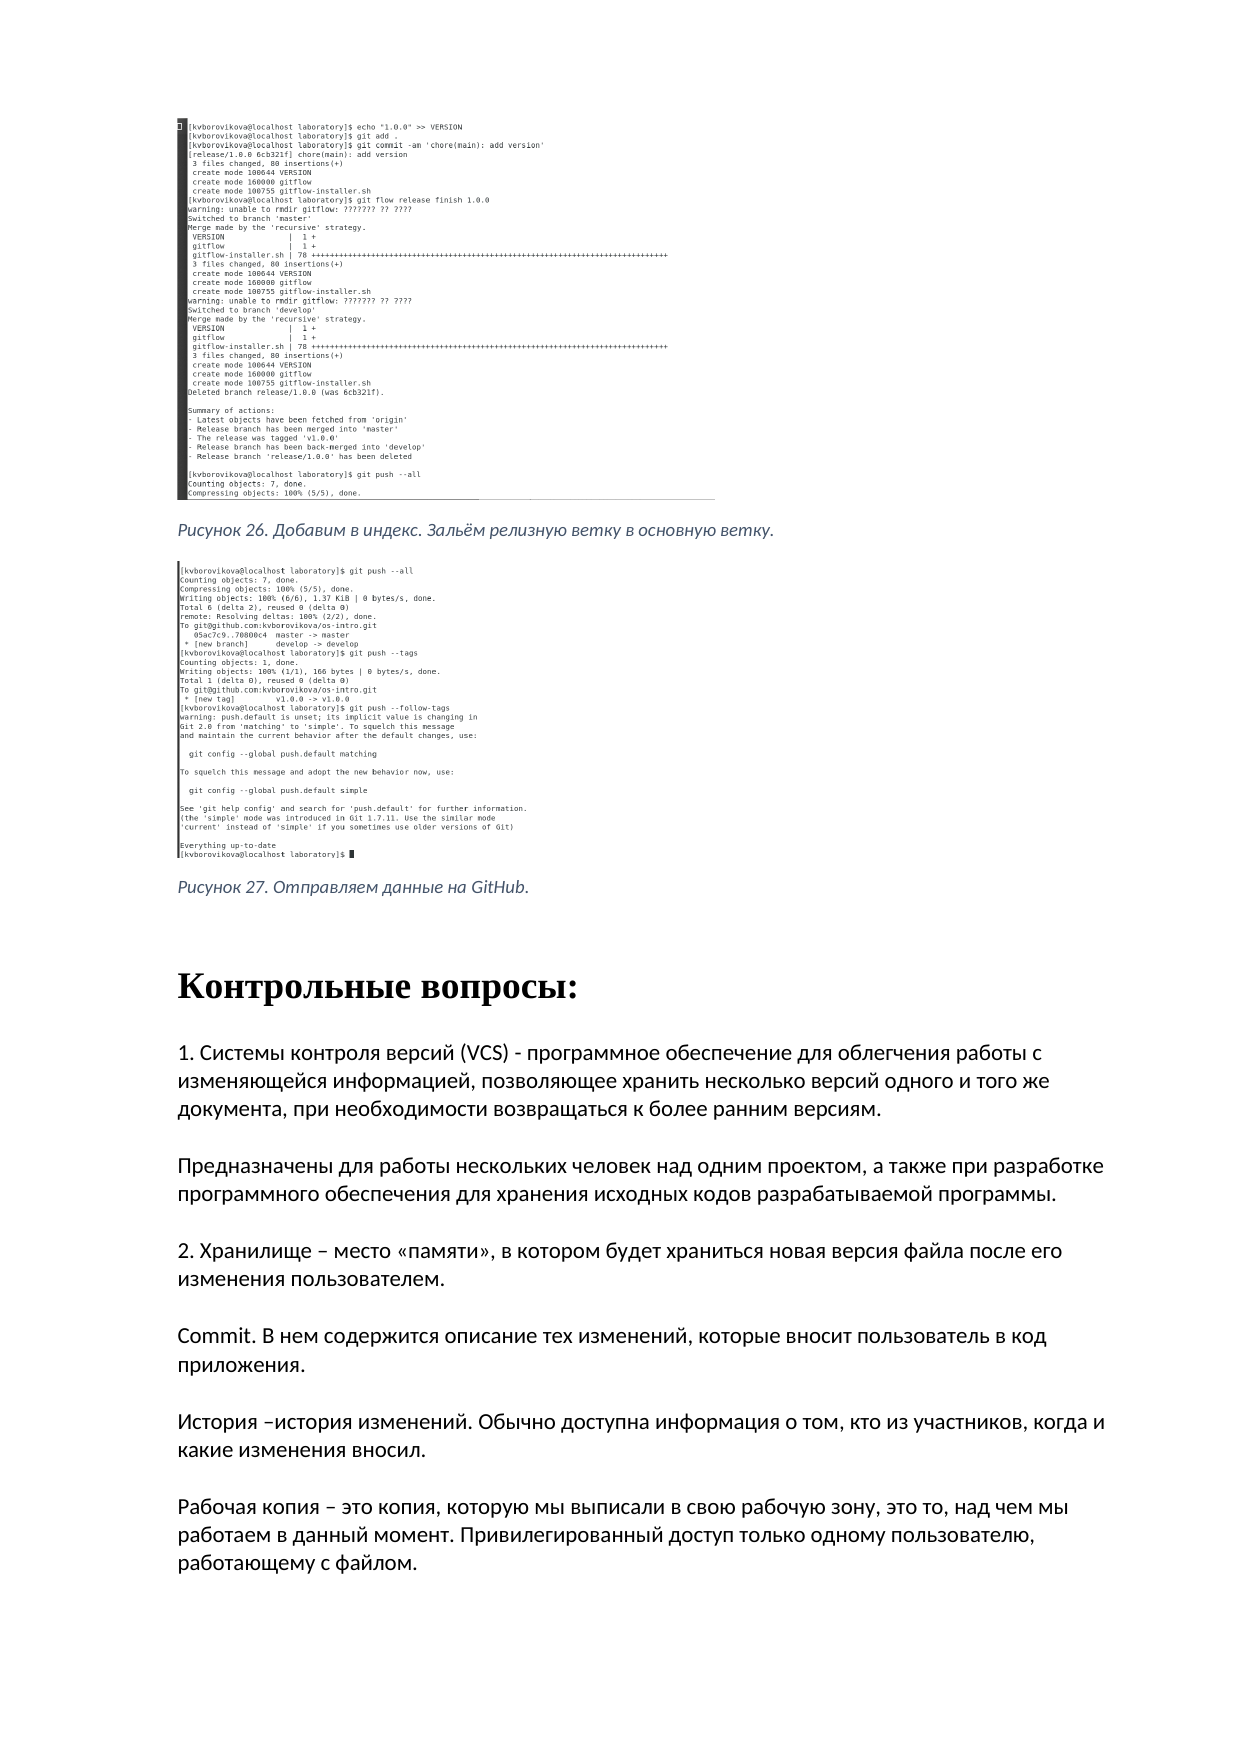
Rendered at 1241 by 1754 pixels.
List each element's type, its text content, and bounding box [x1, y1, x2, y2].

text Commit. В нем содержится описание тех изменений, которые вносит пользователь в код приложения. [177, 1322, 1152, 1378]
text История –история изменений. Обычно доступна информация о том, кто из участников, когда и какие изменения вносил. [177, 1407, 1152, 1463]
text 2. Хранилище – место «памяти», в котором будет храниться новая версия файла после его изменения пользователем. [177, 1236, 1152, 1292]
text Предназначены для работы нескольких человек над одним проектом, а также при разработке программного обеспечения для хранения исходных кодов разрабатываемой программы. [177, 1151, 1152, 1207]
text Контрольные вопросы: [177, 963, 1152, 1006]
text Рисунок 26. Добавим в индекс. Зальём релизную ветку в основную ветку. [177, 518, 1152, 541]
text Рисунок 27. Отправляем данные на GitHub. [177, 876, 1152, 899]
picture [177, 118, 715, 500]
picture [177, 561, 649, 858]
text 1. Системы контроля версий (VCS) - программное обеспечение для облегчения работы с изменяющейся информацией, позволяющее хранить несколько версий одного и того же документа, при необходимости возвращаться к более ранним версиям. [177, 1038, 1152, 1122]
text Рабочая копия – это копия, которую мы выписали в свою рабочую зону, это то, над чем мы работаем в данный момент. Привилегированный доступ только одному пользователю, работающему с файлом. [177, 1492, 1152, 1576]
